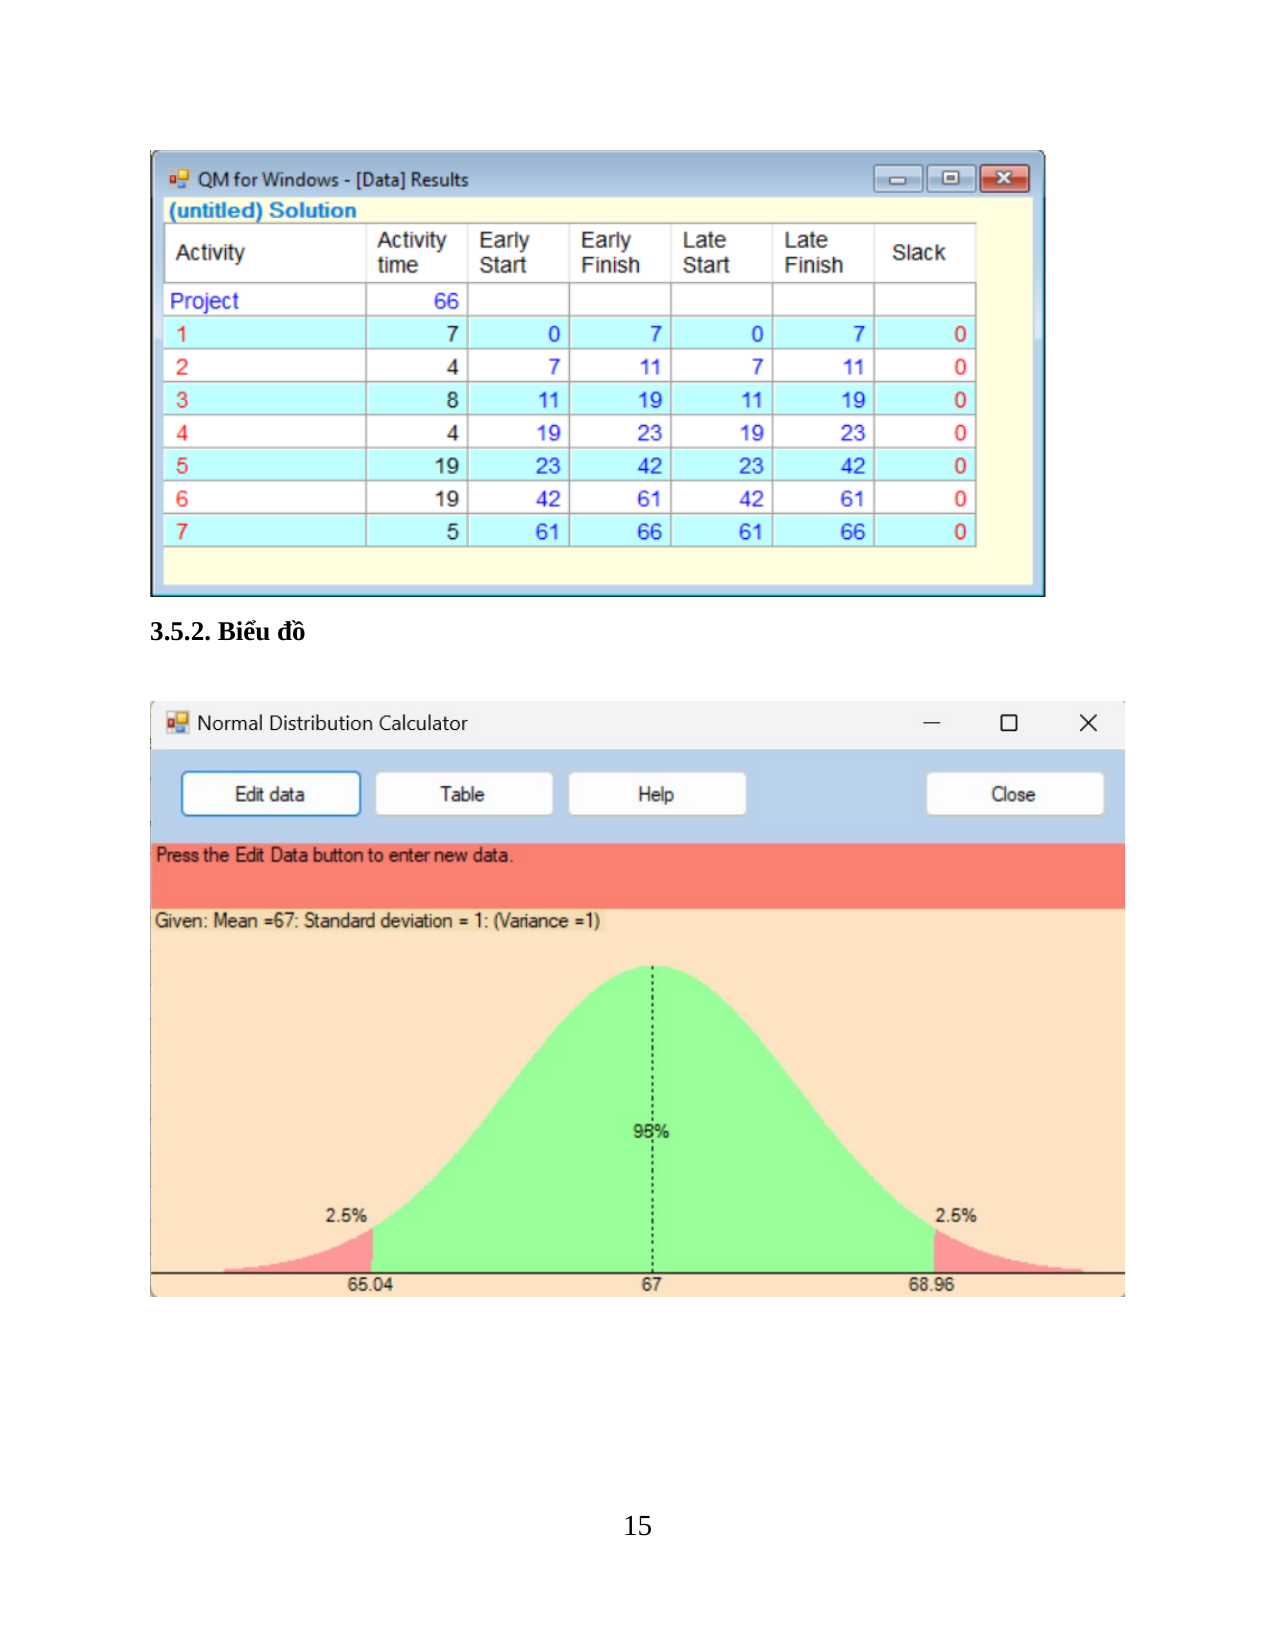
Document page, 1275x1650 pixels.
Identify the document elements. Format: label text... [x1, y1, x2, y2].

picture [150, 150, 1048, 597]
picture [150, 701, 1125, 1297]
text 3.5.2. Biểu đồ [150, 616, 1125, 647]
